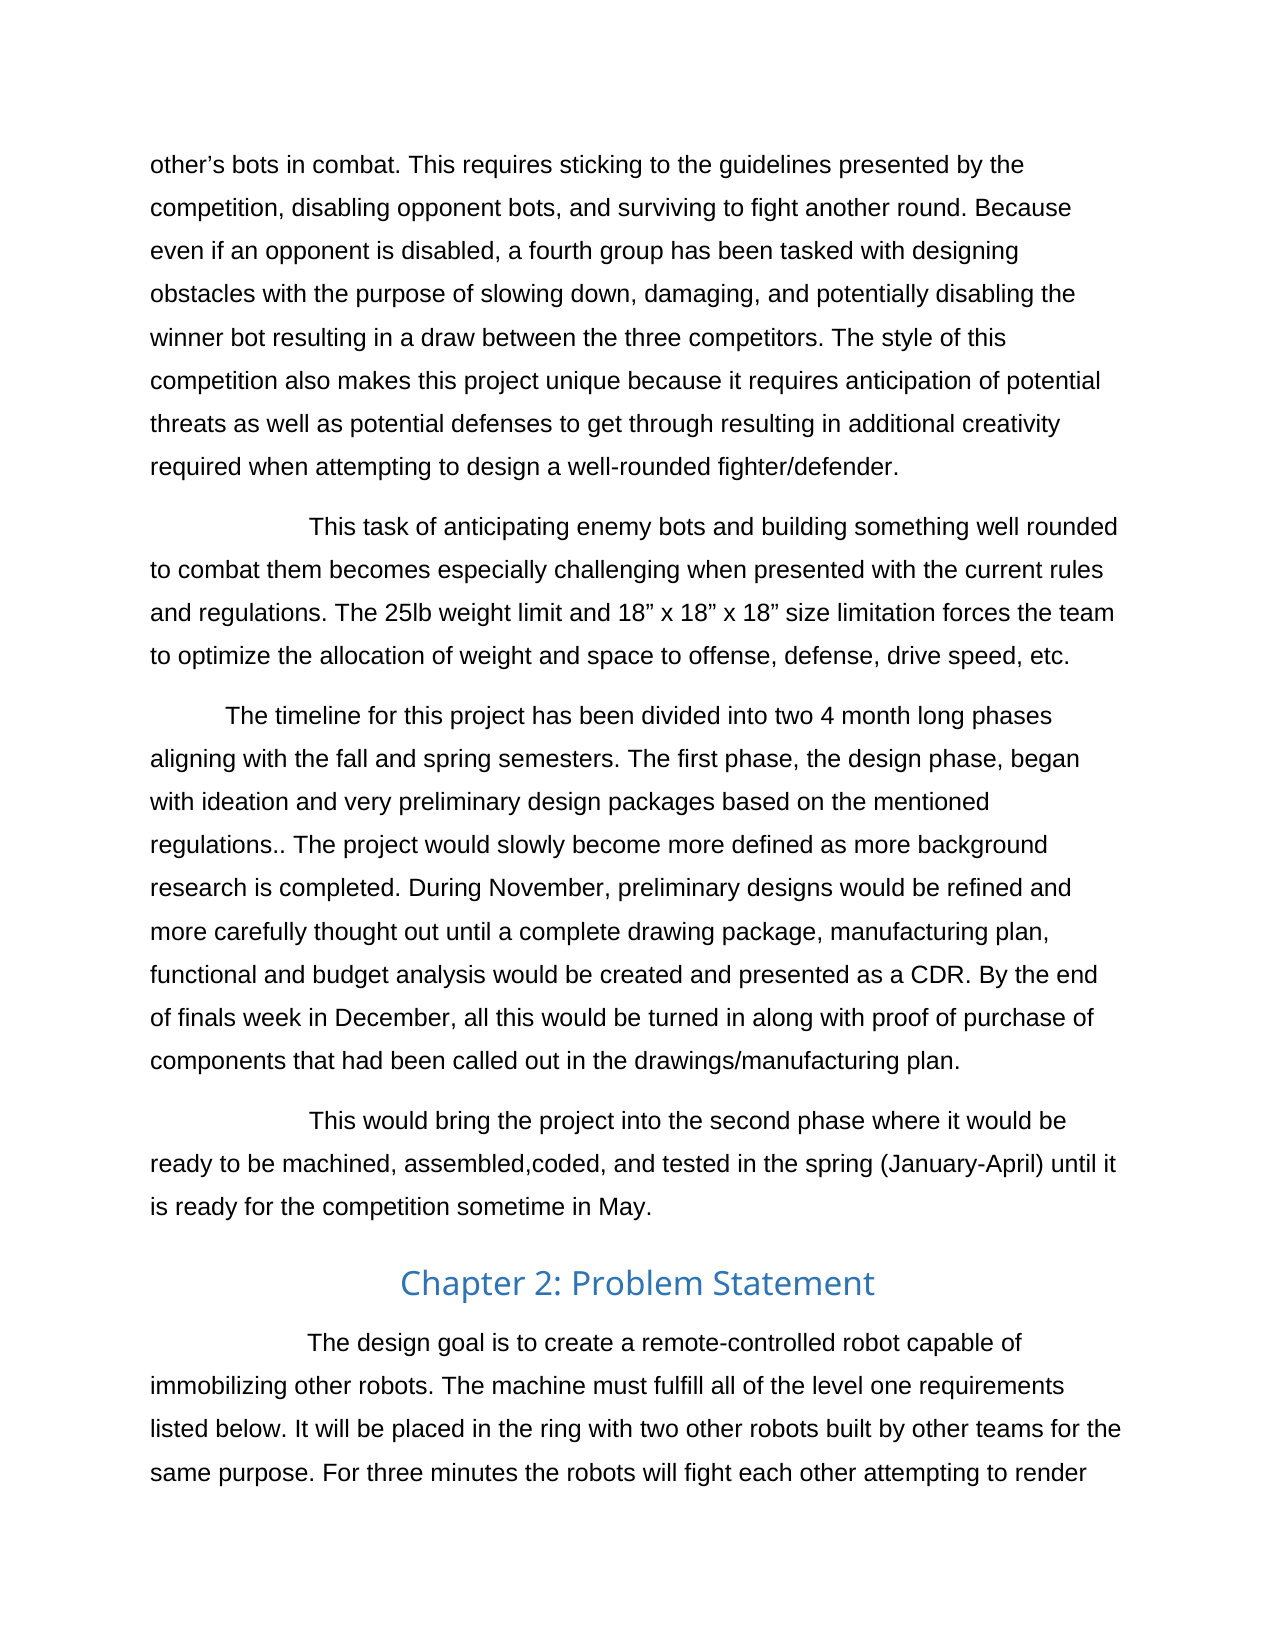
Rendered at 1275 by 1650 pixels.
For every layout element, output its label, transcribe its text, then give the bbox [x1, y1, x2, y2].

text The timeline for this project has been divided into two 4 month long phases aligning with the fall and spring semesters. The first phase, the design phase, began with ideation and very preliminary design packages based on the mentioned regulations.. The project would slowly become more defined as more background research is completed. During November, preliminary designs would be refined and more carefully thought out until a complete drawing package, manufacturing plan, functional and budget analysis would be created and presented as a CDR. By the end of finals week in December, all this would be turned in along with proof of purchase of components that had been called out in the drawings/manufacturing plan. [150, 701, 1125, 1074]
text This would bring the project into the second phase where it would be ready to be machined, assembled,coded, and tested in the spring (January-April) until it is ready for the competition sometime in May. [150, 1106, 1125, 1221]
text This task of anticipating enemy bots and building something well rounded to combat them becomes especially challenging when presented with the current rules and regulations. The 25lb weight limit and 18” x 18” x 18” size limitation forces the team to optimize the allocation of weight and space to offense, defense, drive speed, etc. [150, 512, 1125, 670]
subtitle Chapter 2: Problem Statement [150, 1260, 1125, 1305]
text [150, 1328, 1125, 1486]
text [150, 150, 1125, 481]
